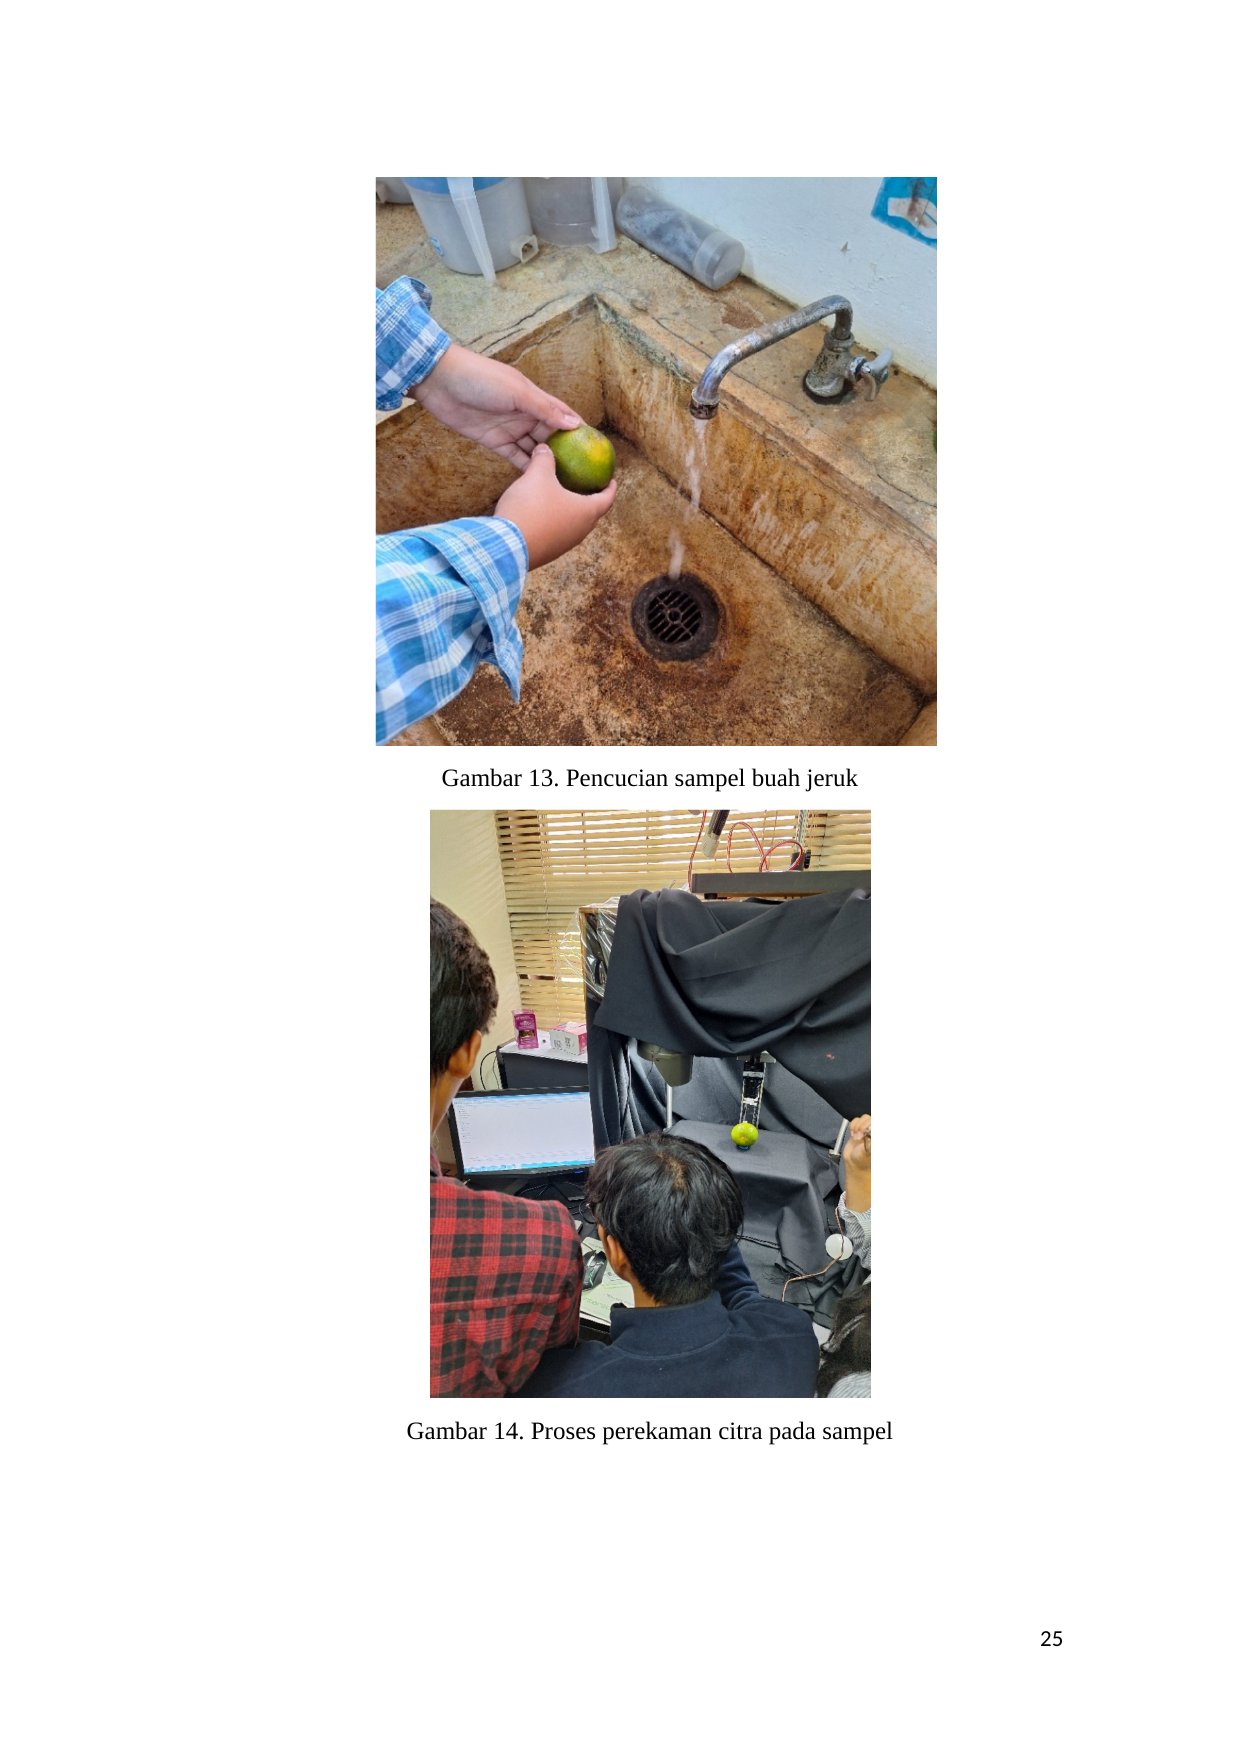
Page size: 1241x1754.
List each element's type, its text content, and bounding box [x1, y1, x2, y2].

text Gambar 14. Proses perekaman citra pada sampel [236, 1416, 1063, 1445]
picture [430, 810, 871, 1397]
picture [376, 177, 937, 746]
text Gambar 13. Pencucian sampel buah jeruk [236, 763, 1063, 792]
